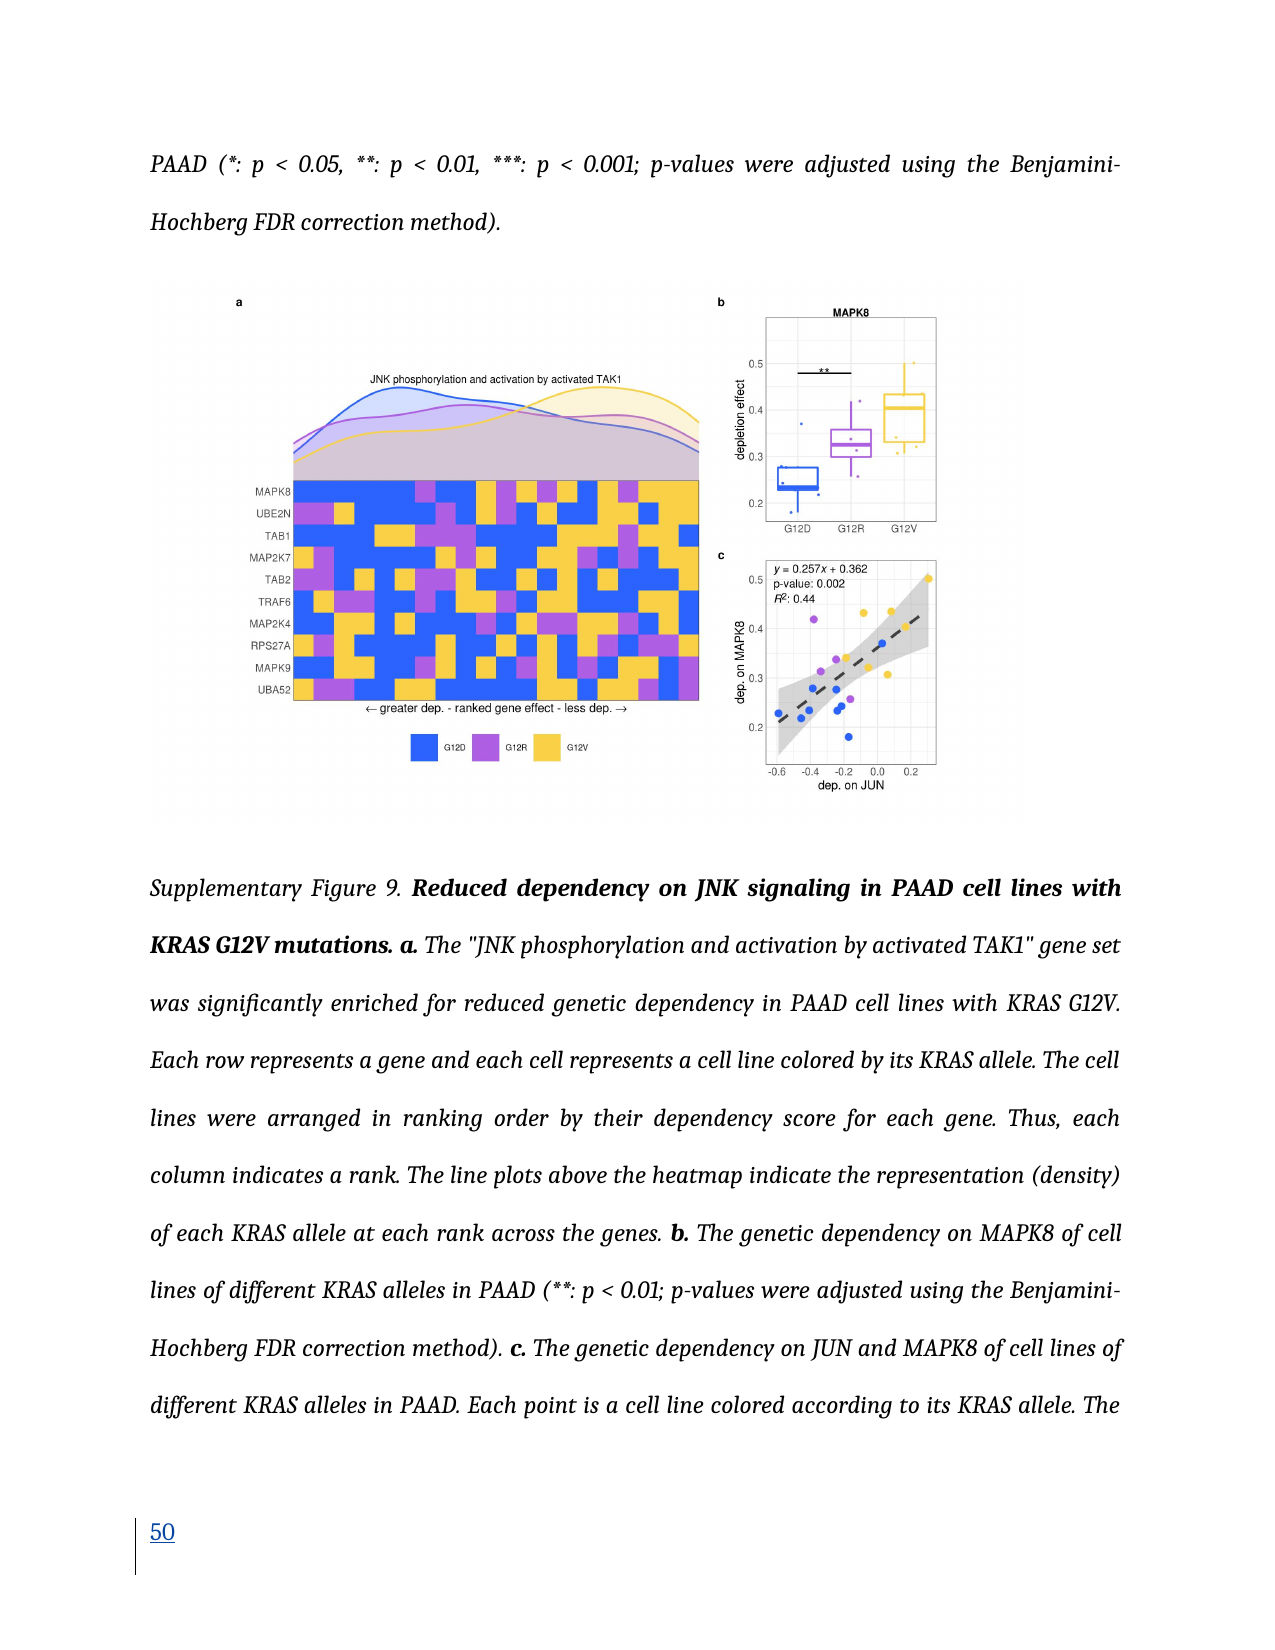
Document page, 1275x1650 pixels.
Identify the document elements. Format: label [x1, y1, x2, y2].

text [150, 874, 1125, 1420]
text [150, 150, 1125, 236]
picture [150, 277, 1025, 825]
